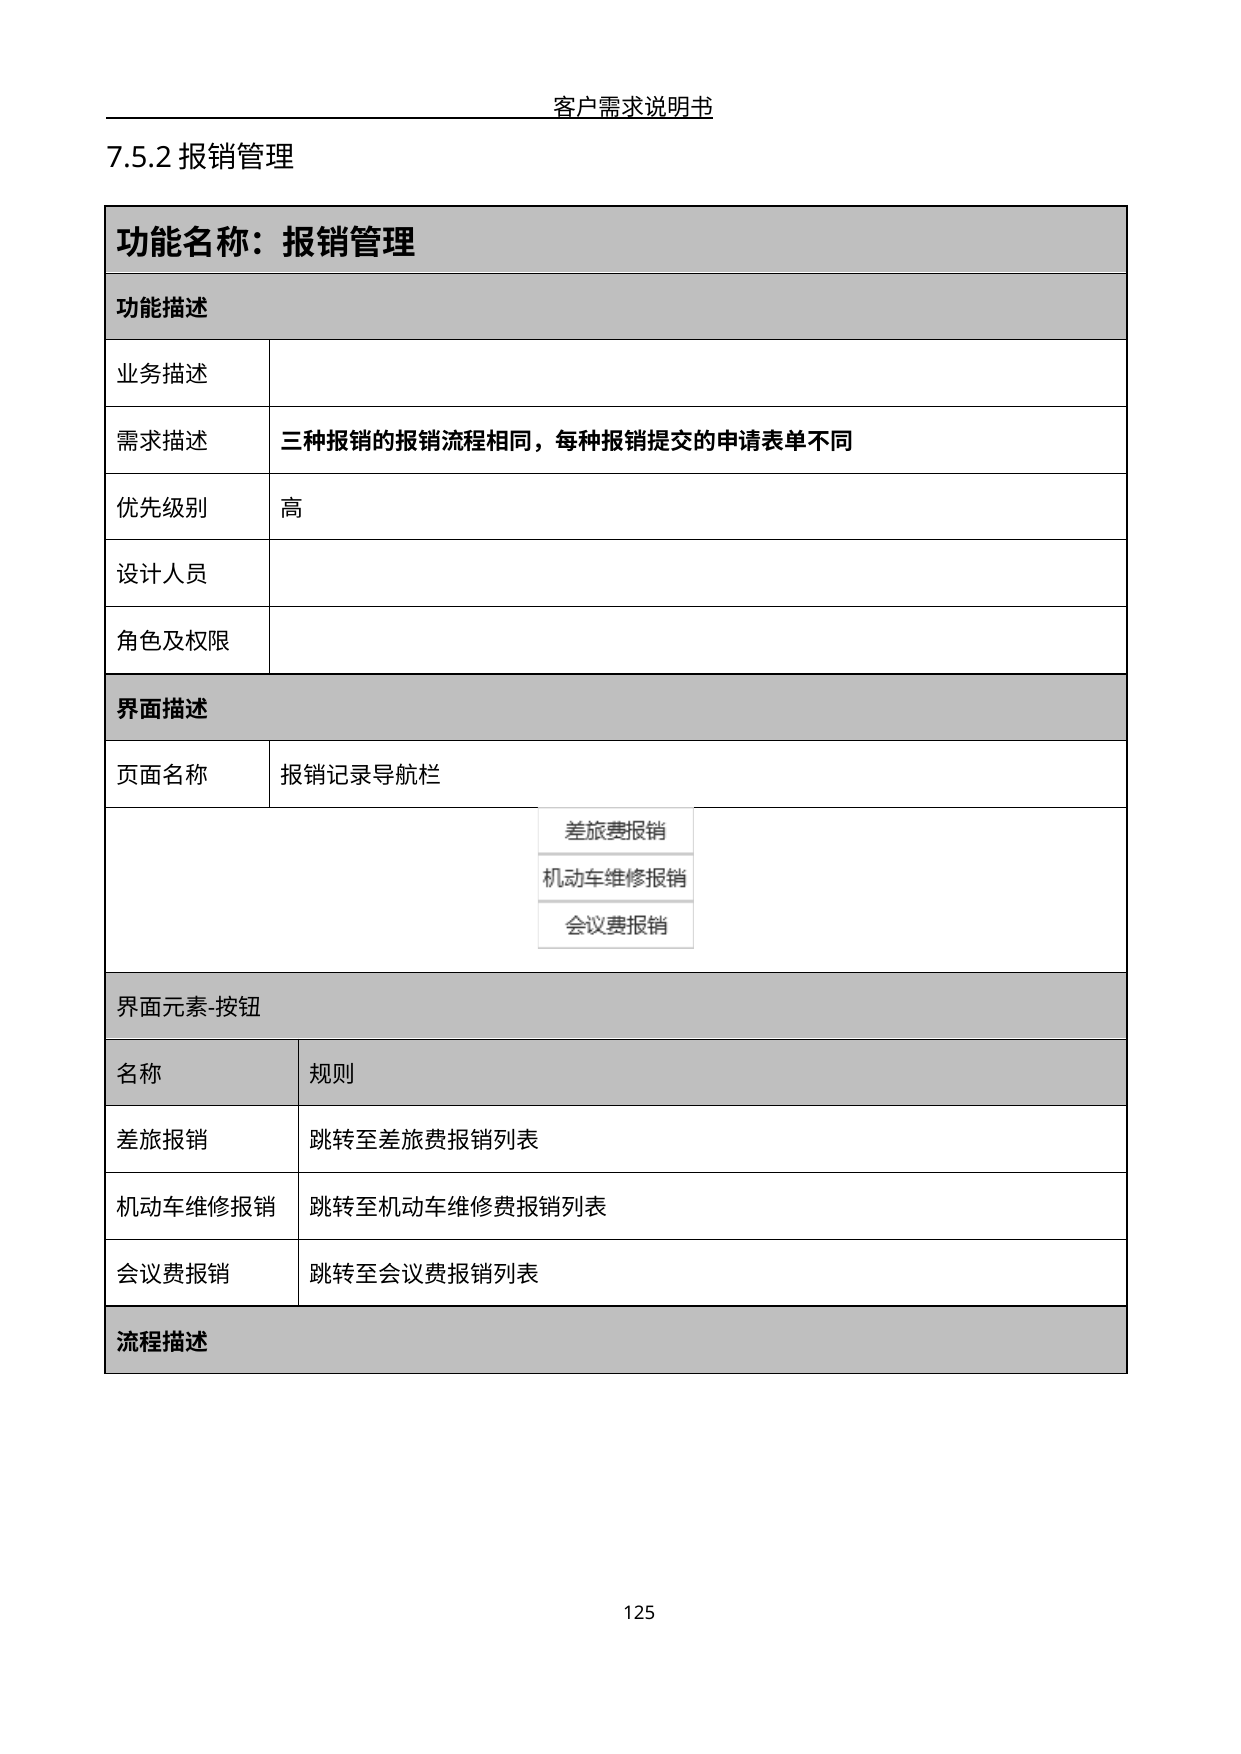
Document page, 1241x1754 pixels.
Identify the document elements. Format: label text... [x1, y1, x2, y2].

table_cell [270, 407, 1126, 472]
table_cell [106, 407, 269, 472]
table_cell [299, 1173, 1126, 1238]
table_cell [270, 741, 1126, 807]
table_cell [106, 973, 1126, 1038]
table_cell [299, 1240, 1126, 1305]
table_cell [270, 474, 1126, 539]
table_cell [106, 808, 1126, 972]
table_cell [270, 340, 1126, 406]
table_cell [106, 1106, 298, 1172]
picture [537, 807, 694, 949]
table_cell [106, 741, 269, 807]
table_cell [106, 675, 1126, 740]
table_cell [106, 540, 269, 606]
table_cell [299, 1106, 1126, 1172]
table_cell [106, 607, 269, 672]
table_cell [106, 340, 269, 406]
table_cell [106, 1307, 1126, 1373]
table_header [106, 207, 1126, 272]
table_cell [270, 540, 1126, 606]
subtitle 7.5.2报销管理 [106, 122, 1134, 188]
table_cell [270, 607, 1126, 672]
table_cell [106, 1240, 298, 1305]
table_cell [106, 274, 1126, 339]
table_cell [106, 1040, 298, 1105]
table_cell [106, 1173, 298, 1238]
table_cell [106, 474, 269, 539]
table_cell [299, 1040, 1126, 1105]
